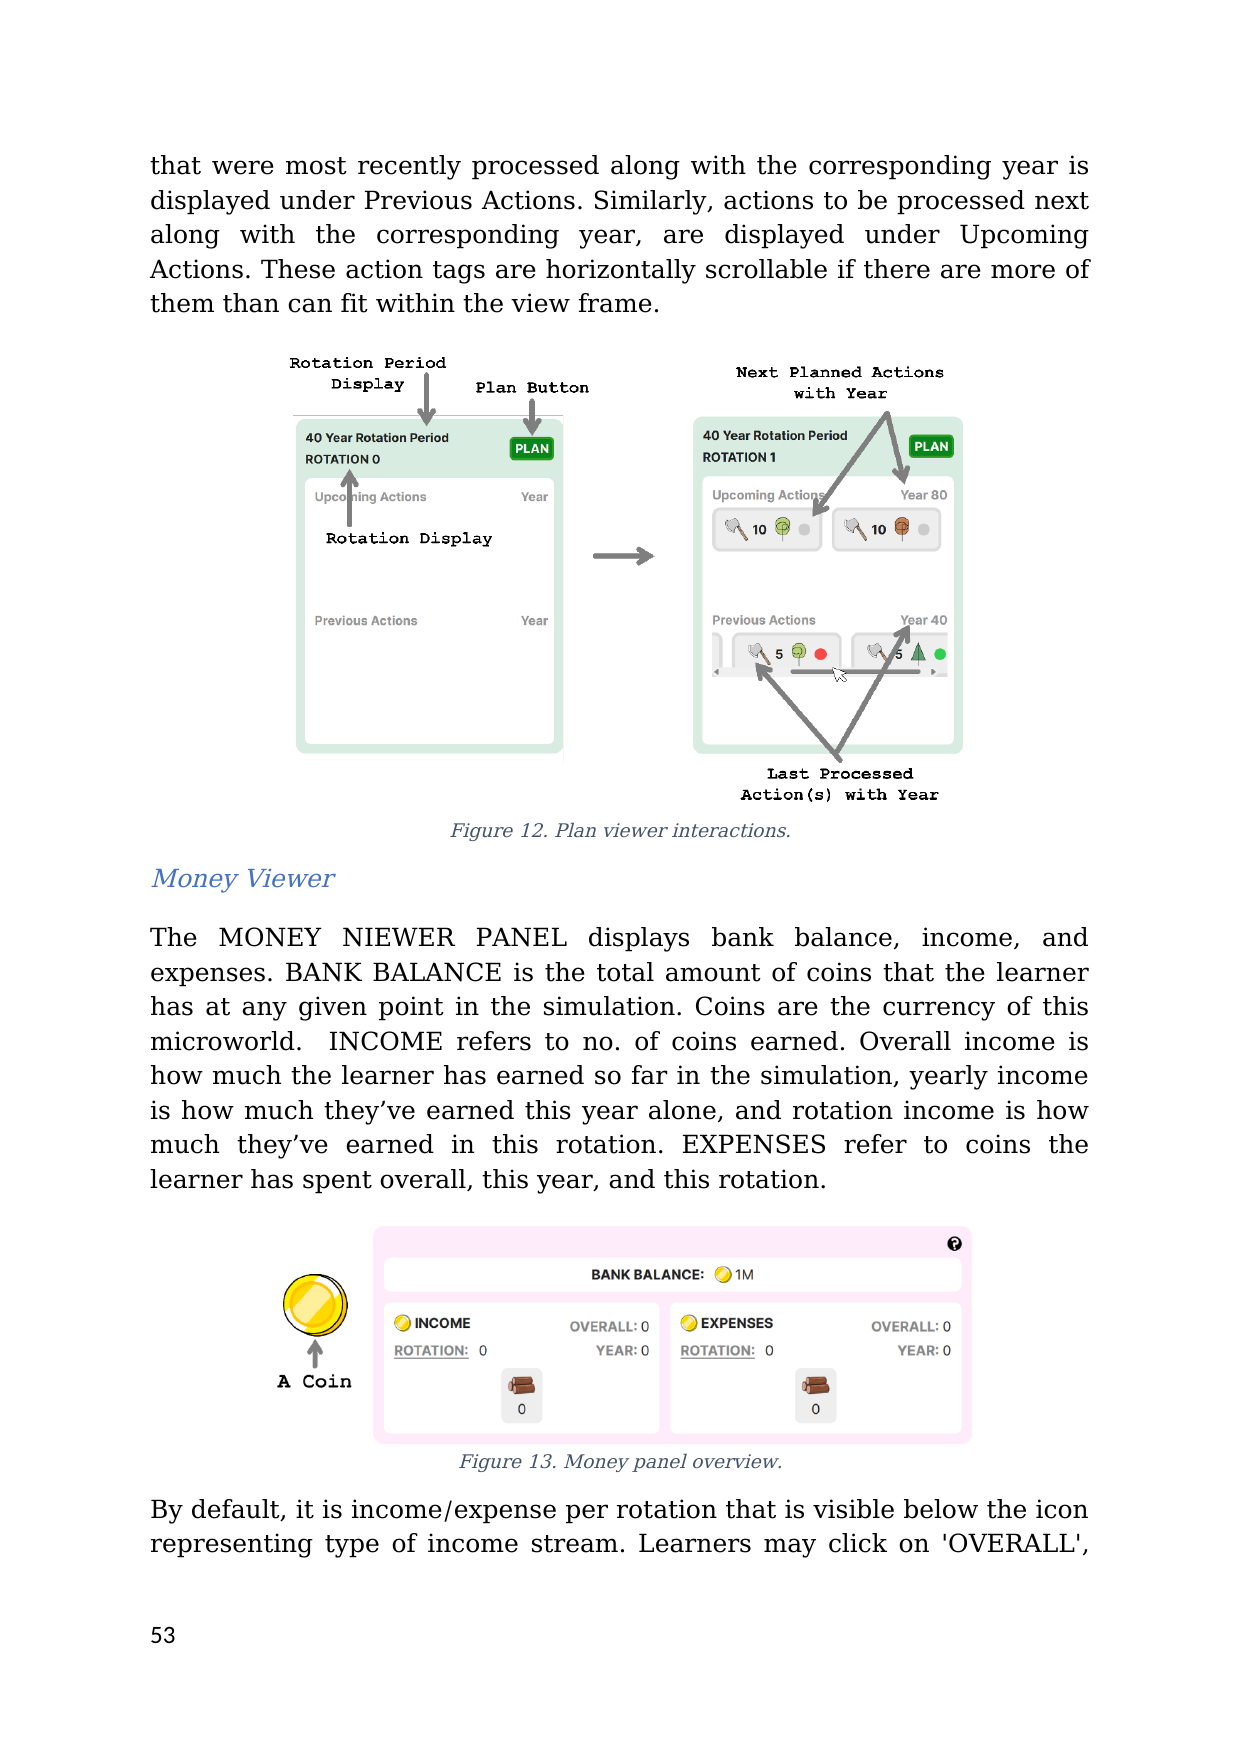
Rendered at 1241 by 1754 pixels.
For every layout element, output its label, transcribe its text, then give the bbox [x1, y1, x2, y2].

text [150, 150, 1090, 318]
text Figure 13. Money panel overview. [150, 1450, 1090, 1472]
picture [265, 347, 975, 815]
text Figure 12. Plan viewer interactions. [150, 819, 1090, 842]
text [150, 1493, 1090, 1558]
text The MONEY NIEWER PANEL displays bank balance, income, and expenses. BANK BALANCE is the total amount of coins that the learner has at any given point in the simulation. Coins are the currency of this microworld. INCOME refers to no. of coins earned. Overall income is how much the learner has earned so far in the simulation, yearly income is how much they’ve earned this year alone, and rotation income is how much they’ve earned in this rotation. EXPENSES refer to coins the learner has spent overall, this year, and this rotation. [150, 922, 1090, 1193]
text Money Viewer [150, 863, 1090, 893]
picture [265, 1222, 975, 1446]
